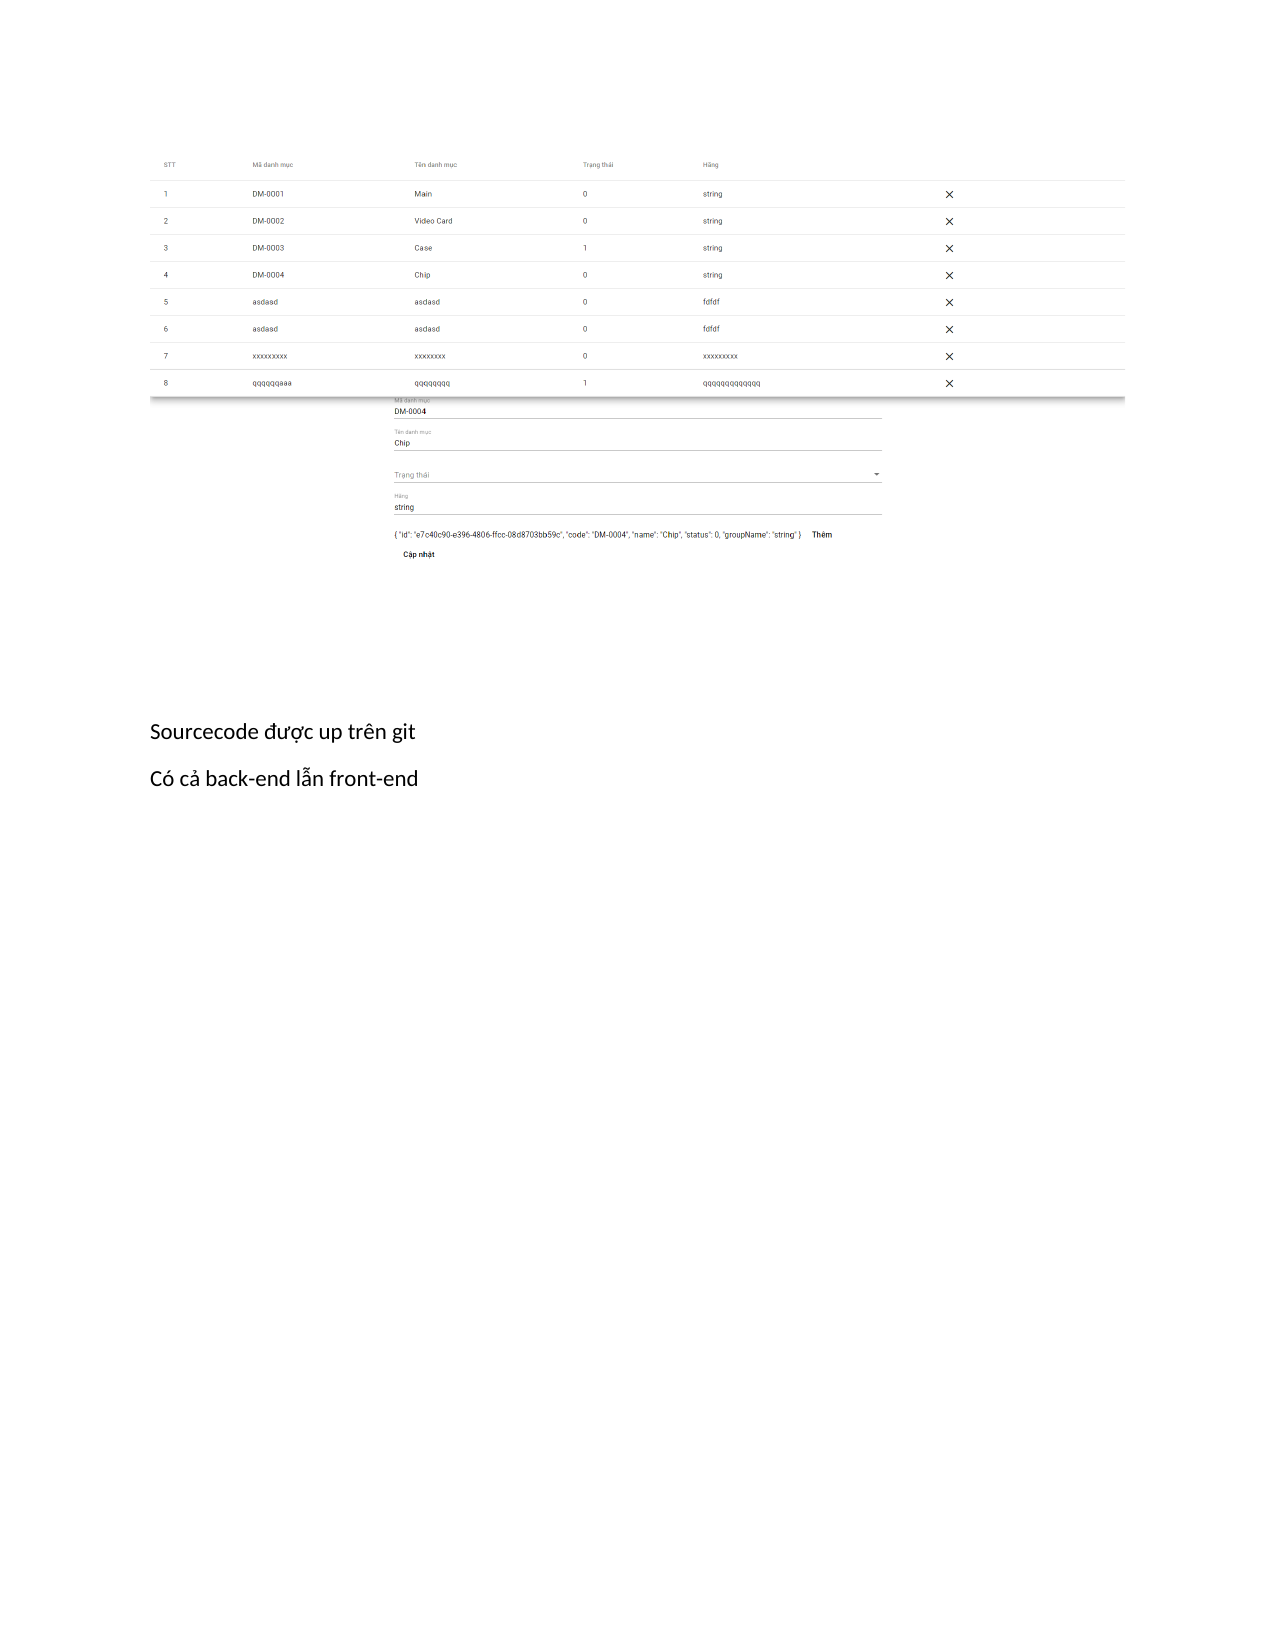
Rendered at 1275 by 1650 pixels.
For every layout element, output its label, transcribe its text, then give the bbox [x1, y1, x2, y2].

text Sourcecode được up trên git [150, 717, 1125, 745]
picture [150, 150, 1125, 699]
text Có cả back-end lẫn front-end [150, 764, 1125, 792]
